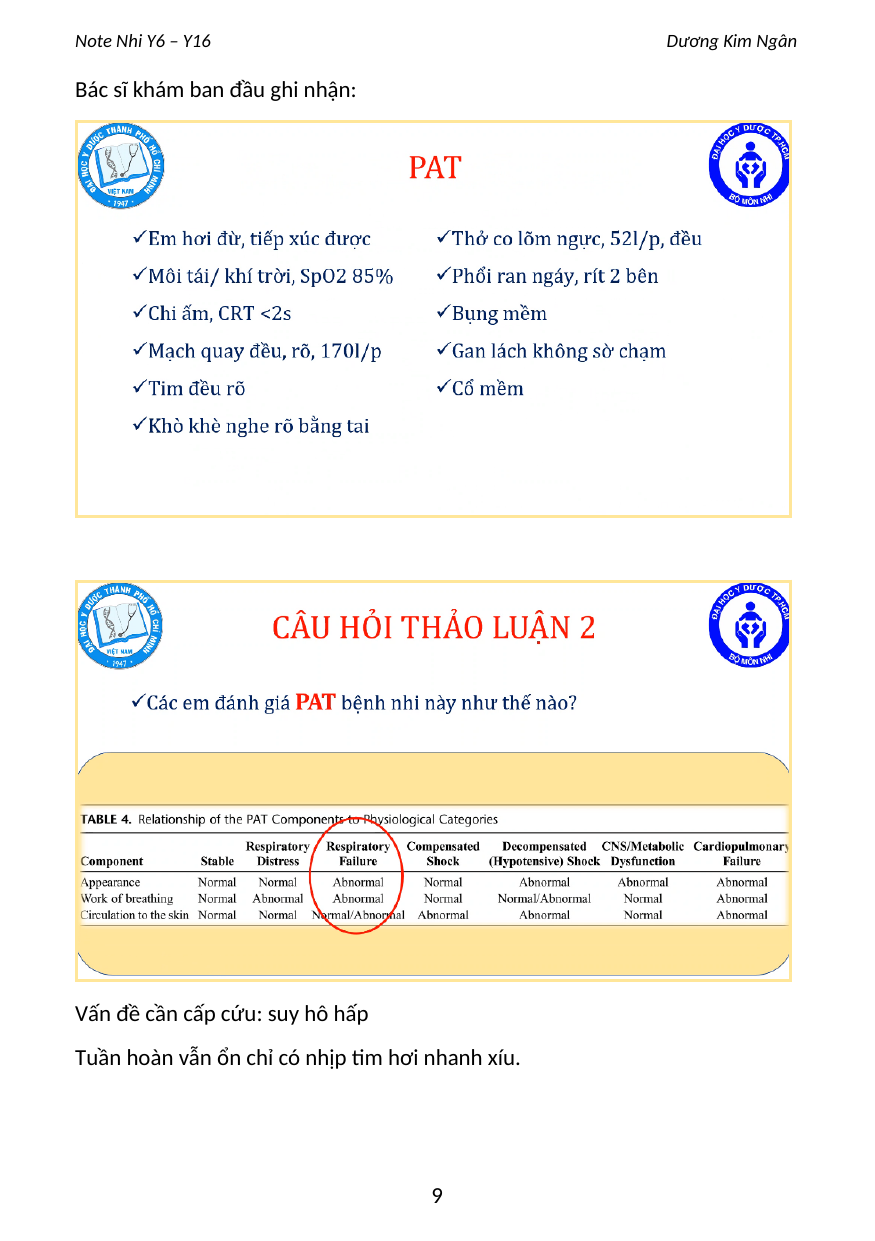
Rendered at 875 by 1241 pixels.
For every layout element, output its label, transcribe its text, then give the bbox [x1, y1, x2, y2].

text Vấn đề cần cấp cứu: suy hô hấp [75, 999, 799, 1027]
picture [78, 583, 789, 979]
text Bác sĩ khám ban đầu ghi nhận: [75, 75, 799, 103]
text Tuần hoàn vẫn ổn chỉ có nhịp tim hơi nhanh xíu. [75, 1043, 799, 1071]
picture [78, 123, 789, 515]
